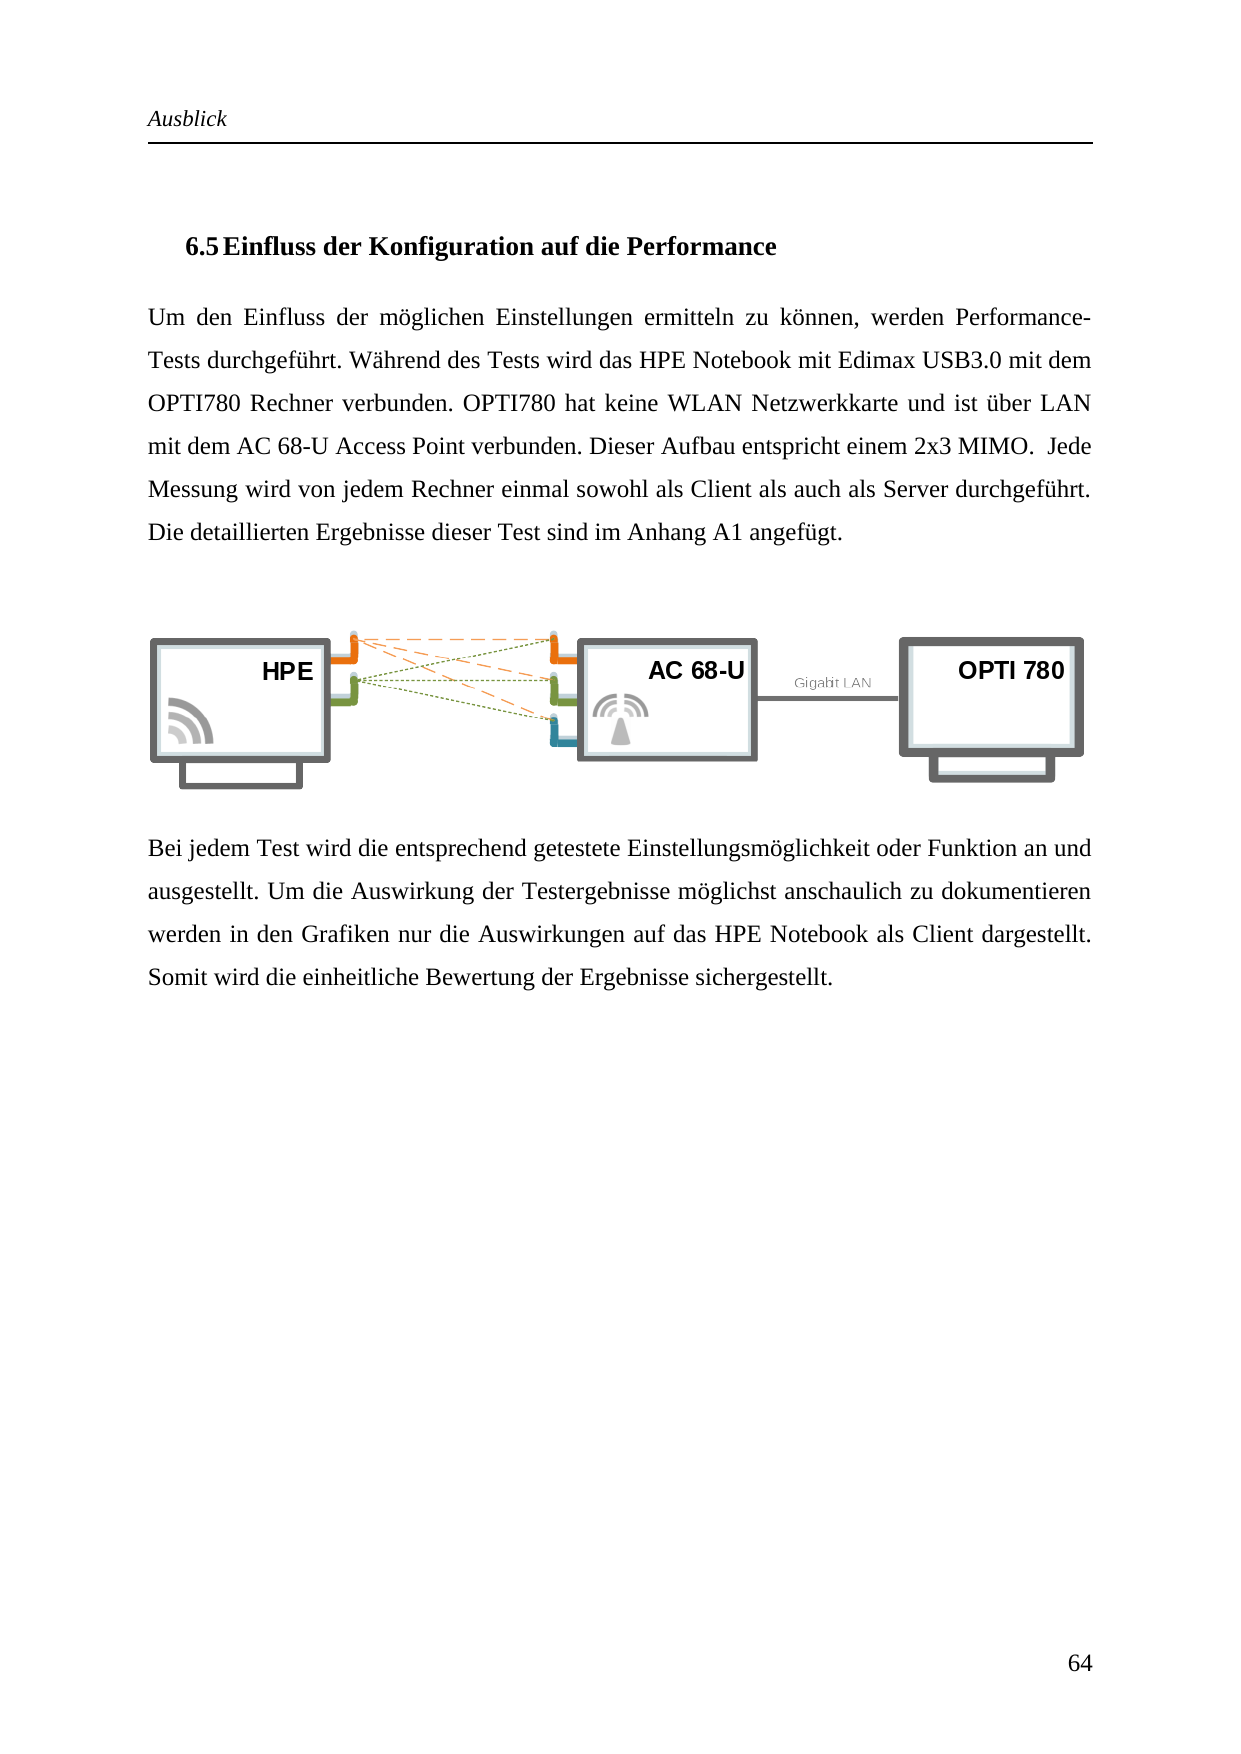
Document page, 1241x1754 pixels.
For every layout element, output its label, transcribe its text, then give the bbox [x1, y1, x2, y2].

text Um den Einfluss der möglichen Einstellungen ermitteln zu können, werden Performance-Tests durchgeführt. Während des Tests wird das HPE Notebook mit Edimax USB3.0 mit dem OPTI780 Rechner verbunden. OPTI780 hat keine WLAN Netzwerkkarte und ist über LAN mit dem AC 68-U Access Point verbunden. Dieser Aufbau entspricht einem 2x3 MIMO. Jede Messung wird von jedem Rechner einmal sowohl als Client als auch als Server durchgeführt. Die detaillierten Ergebnisse dieser Test sind im Anhang A1 angefügt. [148, 302, 1093, 546]
text Bei jedem Test wird die entsprechend getestete Einstellungsmöglichkeit oder Funktion an und ausgestellt. Um die Auswirkung der Testergebnisse möglichst anschaulich zu dokumentieren werden in den Grafiken nur die Auswirkungen auf das HPE Notebook als Client dargestellt. Somit wird die einheitliche Bewertung der Ergebnisse sichergestellt. [148, 833, 1093, 991]
subtitle Einfluss der Konfiguration auf die Performance [185, 230, 1093, 261]
